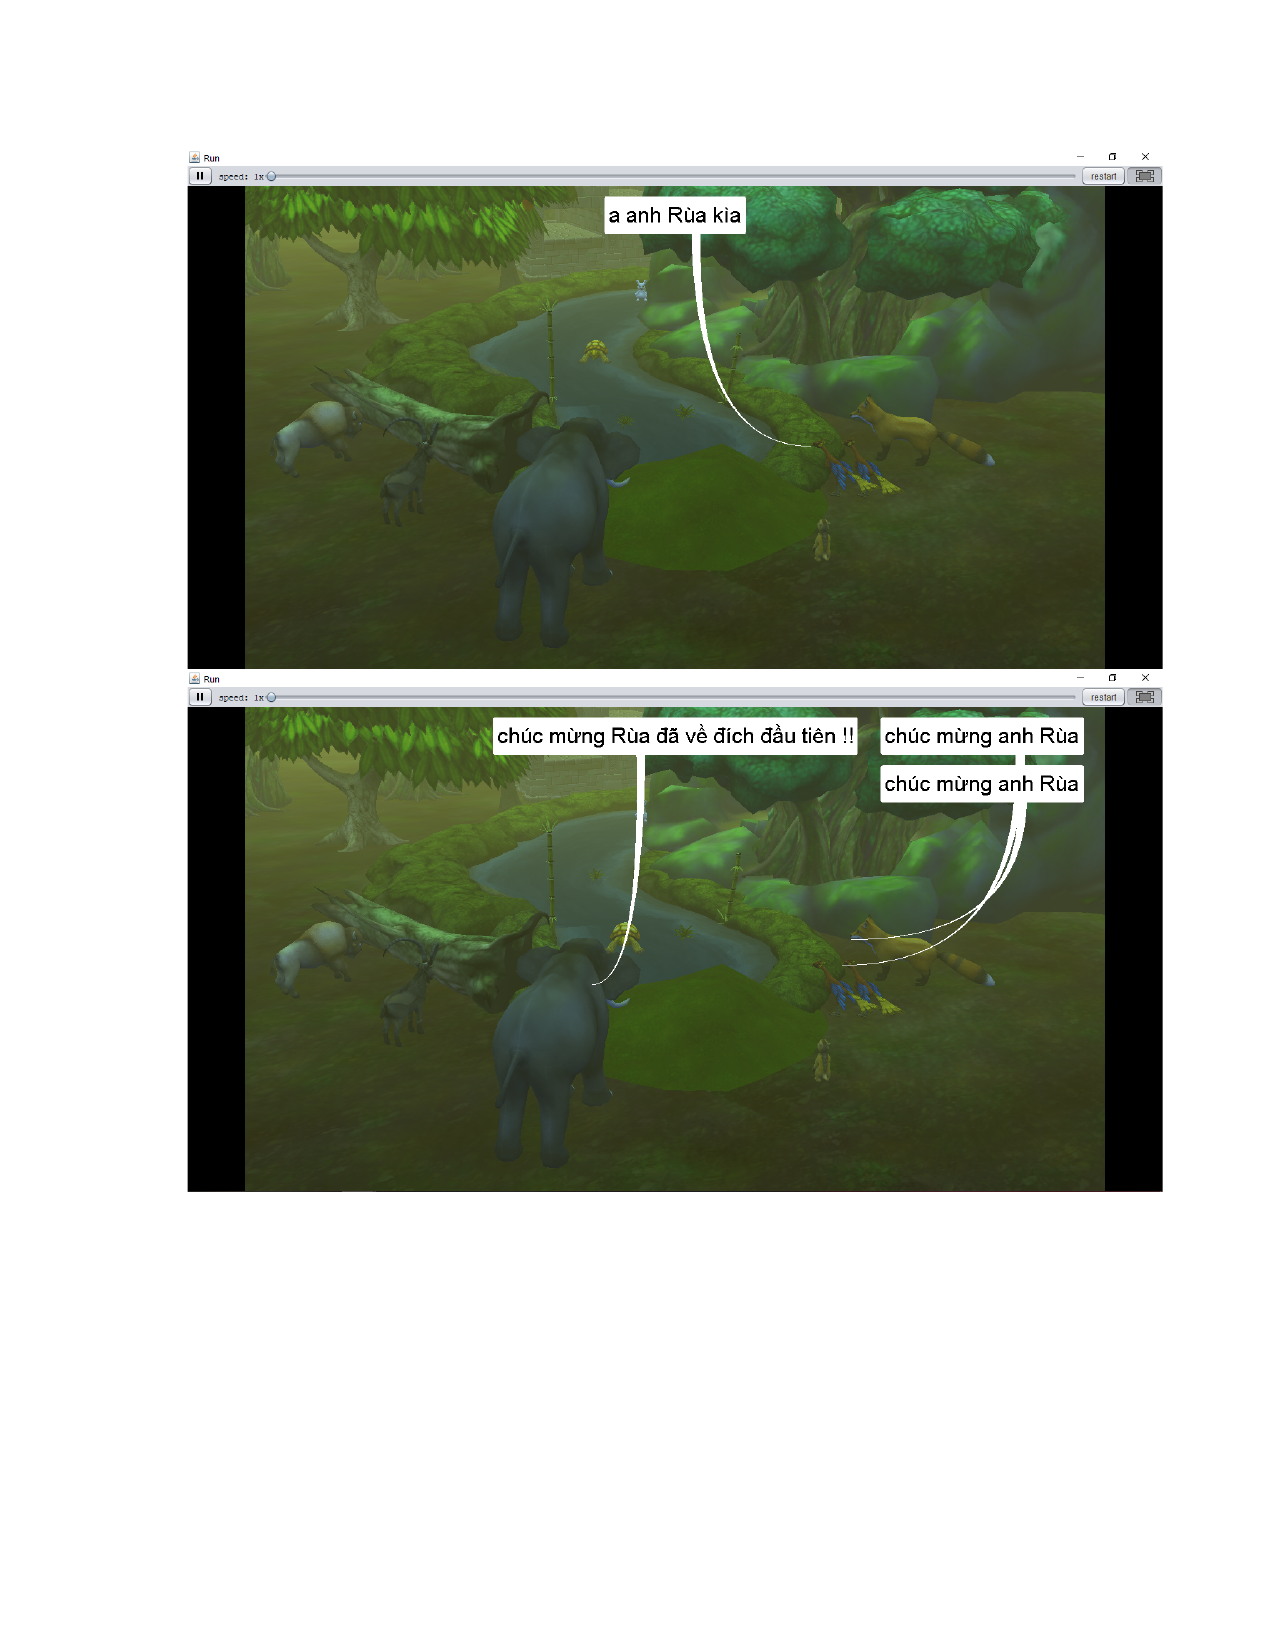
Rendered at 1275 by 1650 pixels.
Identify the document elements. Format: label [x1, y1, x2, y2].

picture [187, 671, 1163, 1192]
picture [187, 150, 1163, 669]
